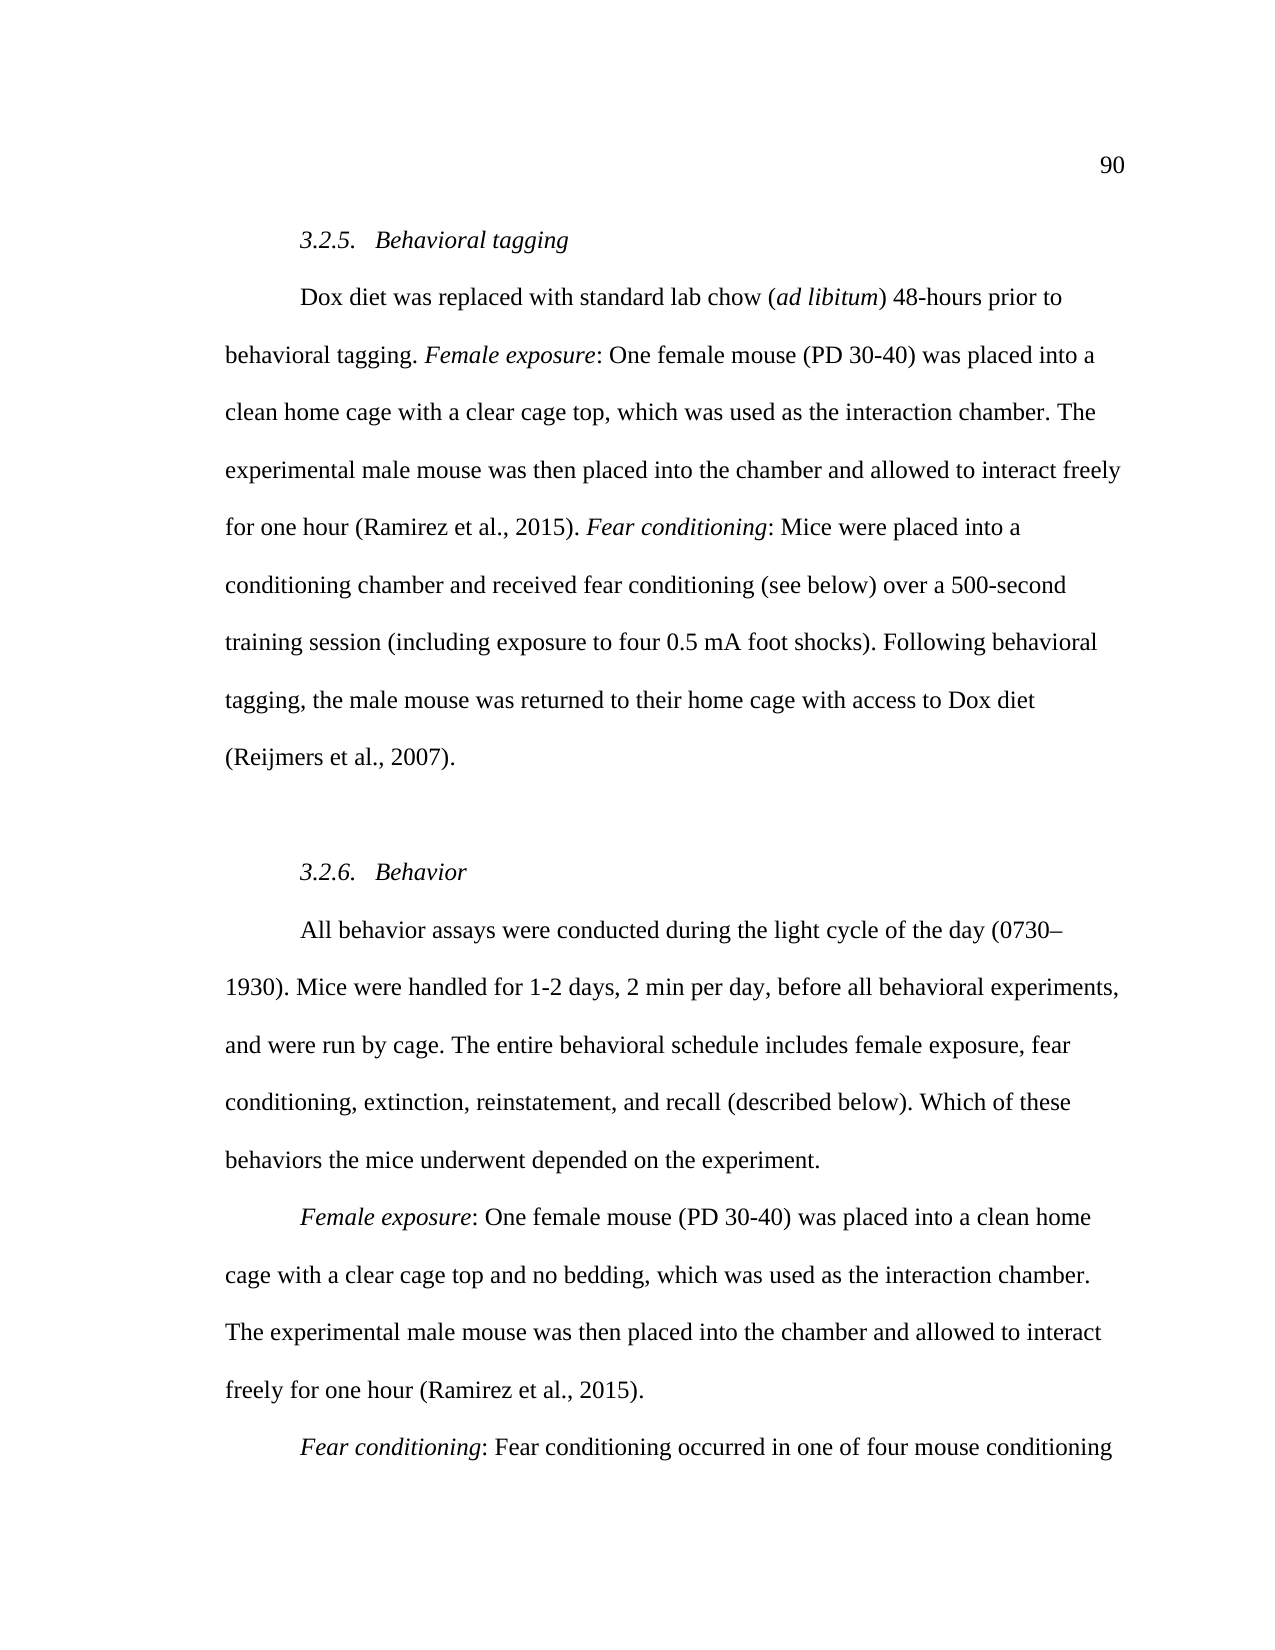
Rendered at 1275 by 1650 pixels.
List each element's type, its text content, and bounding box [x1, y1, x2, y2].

text Female exposure: One female mouse (PD 30-40) was placed into a clean home cage with a clear cage top and no bedding, which was used as the interaction chamber. The experimental male mouse was then placed into the chamber and allowed to interact freely for one hour (Ramirez et al., 2015). [225, 1202, 1125, 1404]
text Fear conditioning: Fear conditioning occurred in one of four mouse conditioning [225, 1432, 1125, 1461]
text Dox diet was replaced with standard lab chow (ad libitum) 48-hours prior to behavioral tagging. Female exposure: One female mouse (PD 30-40) was placed into a clean home cage with a clear cage top, which was used as the interaction chamber. The experimental male mouse was then placed into the chamber and allowed to interact freely for one hour (Ramirez et al., 2015). Fear conditioning: Mice were placed into a conditioning chamber and received fear conditioning (see below) over a 500-second training session (including exposure to four 0.5 mA foot shocks). Following behavioral tagging, the male mouse was returned to their home cage with access to Dox diet (Reijmers et al., 2007). [225, 282, 1125, 771]
subtitle Behavioral tagging [300, 225, 1125, 254]
text All behavior assays were conducted during the light cycle of the day (0730–1930). Mice were handled for 1-2 days, 2 min per day, before all behavioral experiments, and were run by cage. The entire behavioral schedule includes female exposure, fear conditioning, extinction, reinstatement, and recall (described below). Which of these behaviors the mice underwent depended on the experiment. [225, 915, 1125, 1174]
subtitle Behavior [300, 857, 1125, 886]
